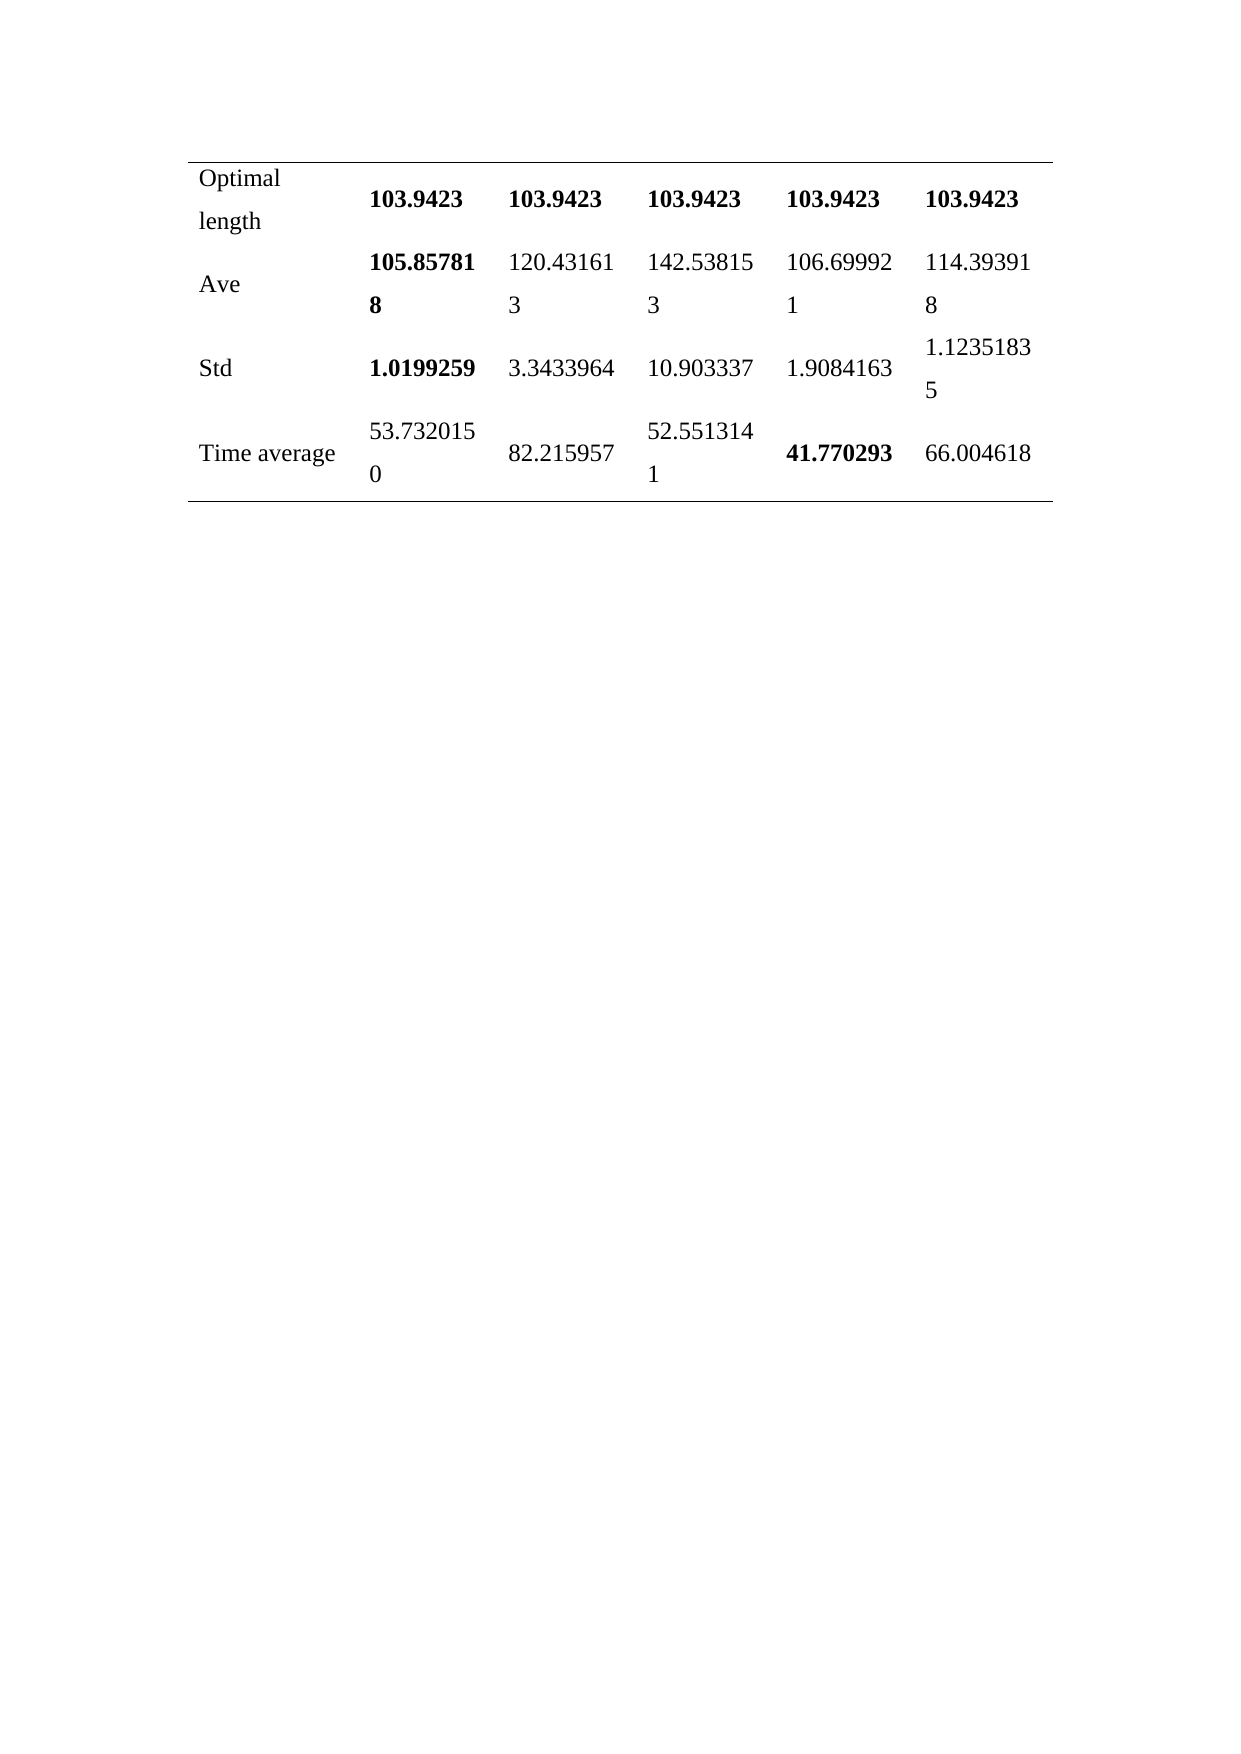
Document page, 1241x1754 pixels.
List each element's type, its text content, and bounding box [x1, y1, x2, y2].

table_cell 103.9423 [636, 163, 775, 247]
table_cell Time average [188, 416, 358, 501]
table_cell 103.9423 [358, 163, 497, 247]
table_cell 1.0199259 [358, 332, 497, 416]
table_cell 105.857818 [358, 248, 497, 332]
table_cell 114.393918 [914, 248, 1053, 332]
table_cell 106.699921 [775, 248, 914, 332]
table_cell 3.3433964 [497, 332, 636, 416]
table_cell Ave [188, 248, 358, 332]
table_cell 103.9423 [775, 163, 914, 247]
table_cell 66.004618 [914, 416, 1053, 501]
table_cell 82.215957 [497, 416, 636, 501]
table_cell 103.9423 [497, 163, 636, 247]
table_cell 10.903337 [636, 332, 775, 416]
table_cell Optimal length [188, 163, 358, 247]
table_cell 1.9084163 [775, 332, 914, 416]
table_cell 1.12351835 [914, 332, 1053, 416]
table_cell 103.9423 [914, 163, 1053, 247]
table_cell 120.431613 [497, 248, 636, 332]
table_cell 53.7320150 [358, 416, 497, 501]
table_cell 142.538153 [636, 248, 775, 332]
table_cell Std [188, 332, 358, 416]
table_cell 52.5513141 [636, 416, 775, 501]
table_cell 41.770293 [775, 416, 914, 501]
